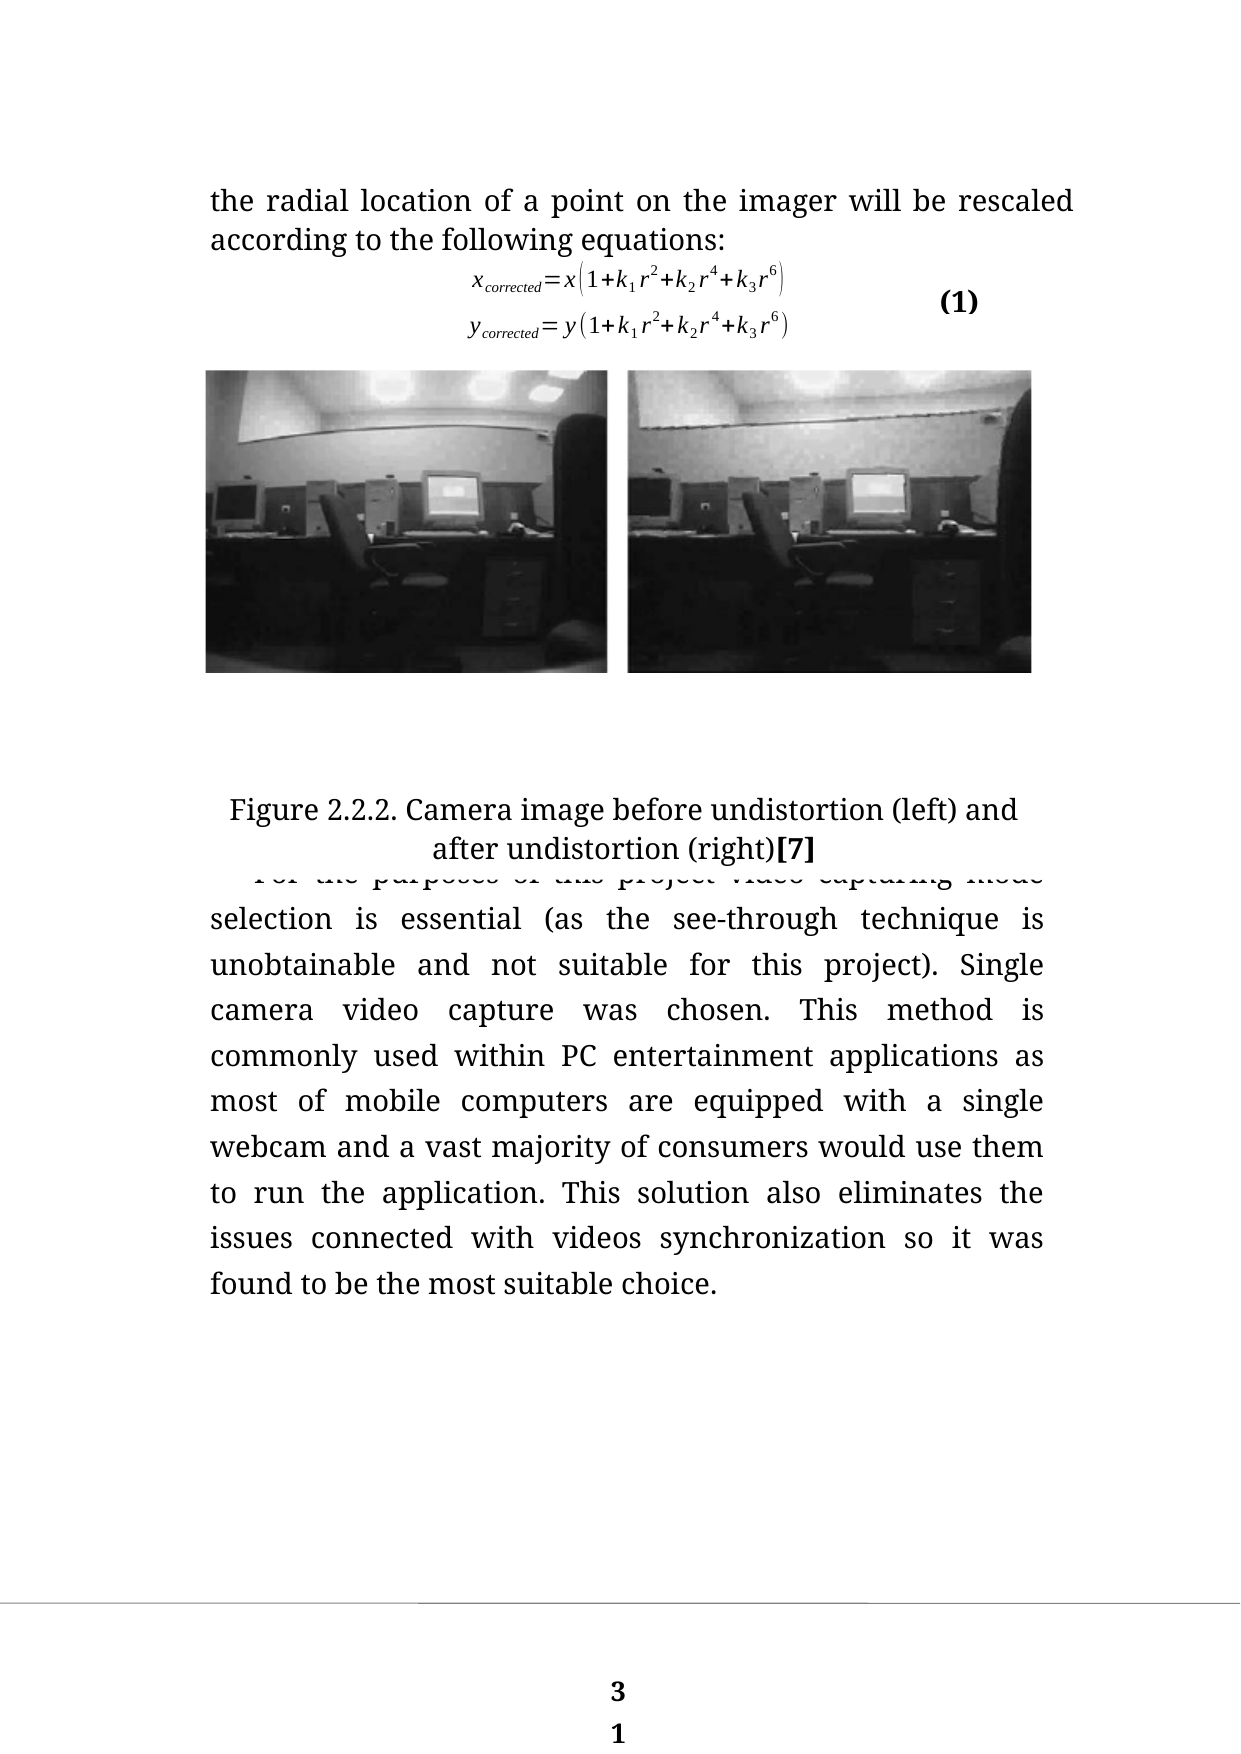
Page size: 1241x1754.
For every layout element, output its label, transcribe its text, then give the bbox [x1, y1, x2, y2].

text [210, 180, 1075, 259]
picture [205, 369, 1032, 673]
text For the purposes of this project video capturing mode selection is essential (as the see-through technique is unobtainable and not suitable for this project). Single camera video capture was chosen. This method is commonly used within PC entertainment applications as most of mobile computers are equipped with a single webcam and a vast majority of consumers would use them to run the application. This solution also eliminates the issues connected with videos synchronization so it was found to be the most suitable choice. [210, 880, 1045, 1303]
